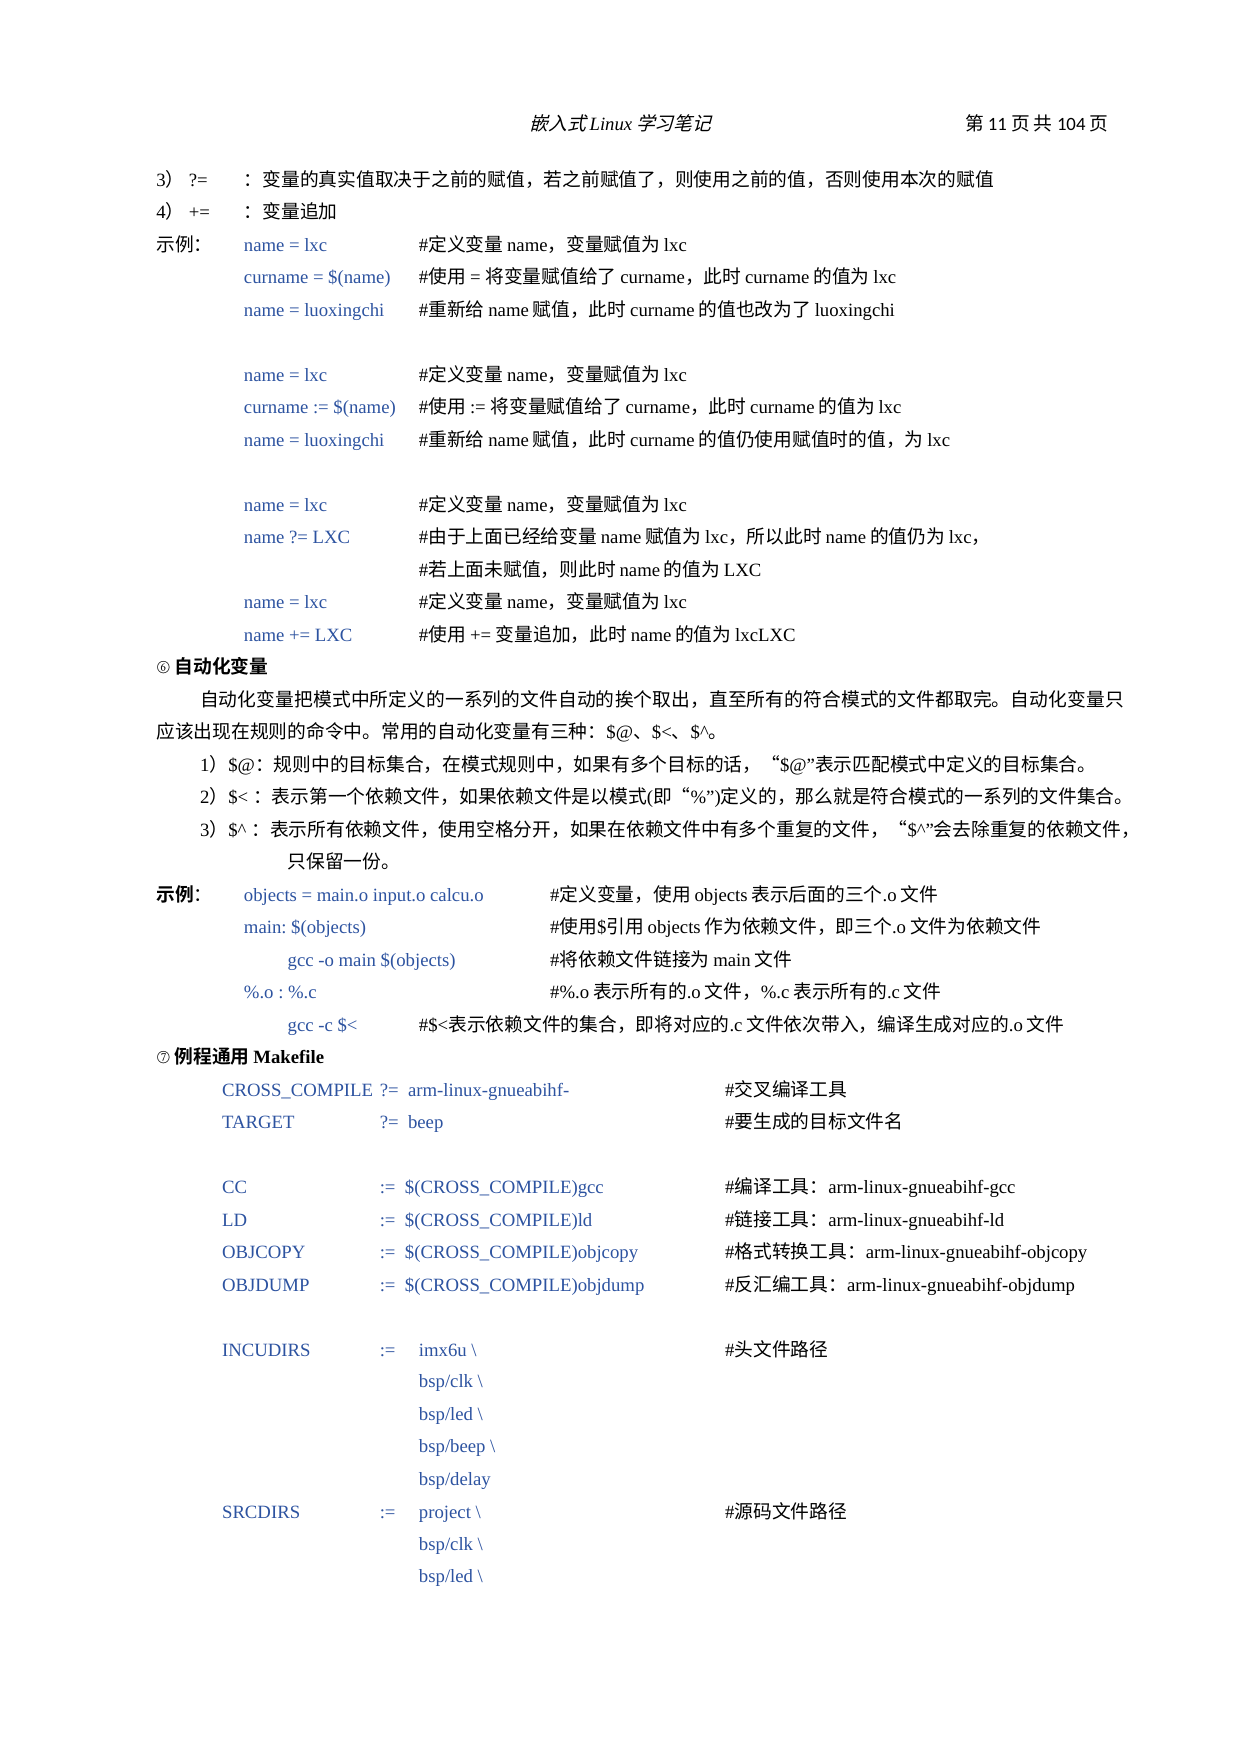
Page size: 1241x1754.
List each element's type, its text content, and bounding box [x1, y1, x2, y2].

text OBJCOPY := $(CROSS_COMPILE)objcopy #格式转换工具：arm-linux-gnueabihf-objcopy [222, 1234, 1128, 1267]
list $< ：表示第一个依赖文件，如果依赖文件是以模式(即“%”)定义的，那么就是符合模式的一系列的文件集合。 [156, 779, 1128, 812]
text name = luoxingchi #重新给name赋值，此时curname的值也改为了luoxingchi [200, 292, 1128, 324]
text main: $(objects) #使用$引用objects作为依赖文件，即三个.o文件为依赖文件 [200, 909, 1128, 942]
text INCUDIRS := imx6u \ #头文件路径 [222, 1332, 1128, 1364]
text name = lxc #定义变量name，变量赋值为lxc [200, 487, 1128, 519]
list ?= ：变量的真实值取决于之前的赋值，若之前赋值了，则使用之前的值，否则使用本次的赋值 [112, 162, 1128, 194]
text curname := $(name) #使用 := 将变量赋值给了curname，此时curname的值为lxc [200, 389, 1128, 422]
text bsp/delay [222, 1462, 1128, 1494]
text SRCDIRS := project \ #源码文件路径 [222, 1494, 1128, 1527]
text bsp/clk \ [222, 1364, 1128, 1397]
text %.o : %.c #%.o表示所有的.o文件，%.c表示所有的.c文件 [200, 974, 1128, 1007]
text 自动化变量把模式中所定义的一系列的文件自动的挨个取出，直至所有的符合模式的文件都取完。自动化变量只应该出现在规则的命令中。常用的自动化变量有三种：$@、$<、$^。 [156, 682, 1128, 747]
text gcc -o main $(objects) #将依赖文件链接为main文件 [112, 942, 1128, 974]
text TARGET ?= beep #要生成的目标文件名 [222, 1104, 1128, 1137]
text name = luoxingchi #重新给name赋值，此时curname的值仍使用赋值时的值，为lxc [200, 422, 1128, 454]
text bsp/led \ [222, 1397, 1128, 1429]
text 只保留一份。 [244, 844, 1128, 877]
text #若上面未赋值，则此时name的值为LXC [375, 552, 1128, 584]
text LD := $(CROSS_COMPILE)ld #链接工具：arm-linux-gnueabihf-ld [222, 1202, 1128, 1234]
text ⑥自动化变量 [112, 649, 1128, 682]
text name ?= LXC #由于上面已经给变量name赋值为lxc，所以此时name的值仍为lxc， [200, 519, 1128, 552]
text bsp/beep \ [222, 1429, 1128, 1462]
text curname = $(name) #使用 = 将变量赋值给了curname，此时curname的值为lxc [200, 259, 1128, 292]
text ⑦例程通用Makefile [112, 1039, 1128, 1072]
text bsp/led \ [222, 1559, 1128, 1592]
text CROSS_COMPILE ?= arm-linux-gnueabihf- #交叉编译工具 [222, 1072, 1128, 1104]
text bsp/clk \ [222, 1527, 1128, 1559]
text 示例： objects = main.o input.o calcu.o #定义变量，使用objects表示后面的三个.o文件 [112, 877, 1128, 909]
text CC := $(CROSS_COMPILE)gcc #编译工具：arm-linux-gnueabihf-gcc [222, 1169, 1128, 1202]
text name = lxc #定义变量name，变量赋值为lxc [200, 584, 1128, 617]
text 示例： name = lxc #定义变量name，变量赋值为lxc [112, 227, 1128, 259]
list += ：变量追加 [112, 194, 1128, 227]
text gcc -c $< #$<表示依赖文件的集合，即将对应的.c文件依次带入，编译生成对应的.o文件 [244, 1007, 1128, 1039]
list $@：规则中的目标集合，在模式规则中，如果有多个目标的话，“$@”表示匹配模式中定义的目标集合。 [156, 747, 1128, 779]
text name = lxc #定义变量name，变量赋值为lxc [200, 357, 1128, 389]
text name += LXC #使用 += 变量追加，此时name的值为lxcLXC [200, 617, 1128, 649]
list $^ ：表示所有依赖文件，使用空格分开，如果在依赖文件中有多个重复的文件，“$^”会去除重复的依赖文件， [156, 812, 1128, 844]
text OBJDUMP := $(CROSS_COMPILE)objdump #反汇编工具：arm-linux-gnueabihf-objdump [222, 1267, 1128, 1299]
